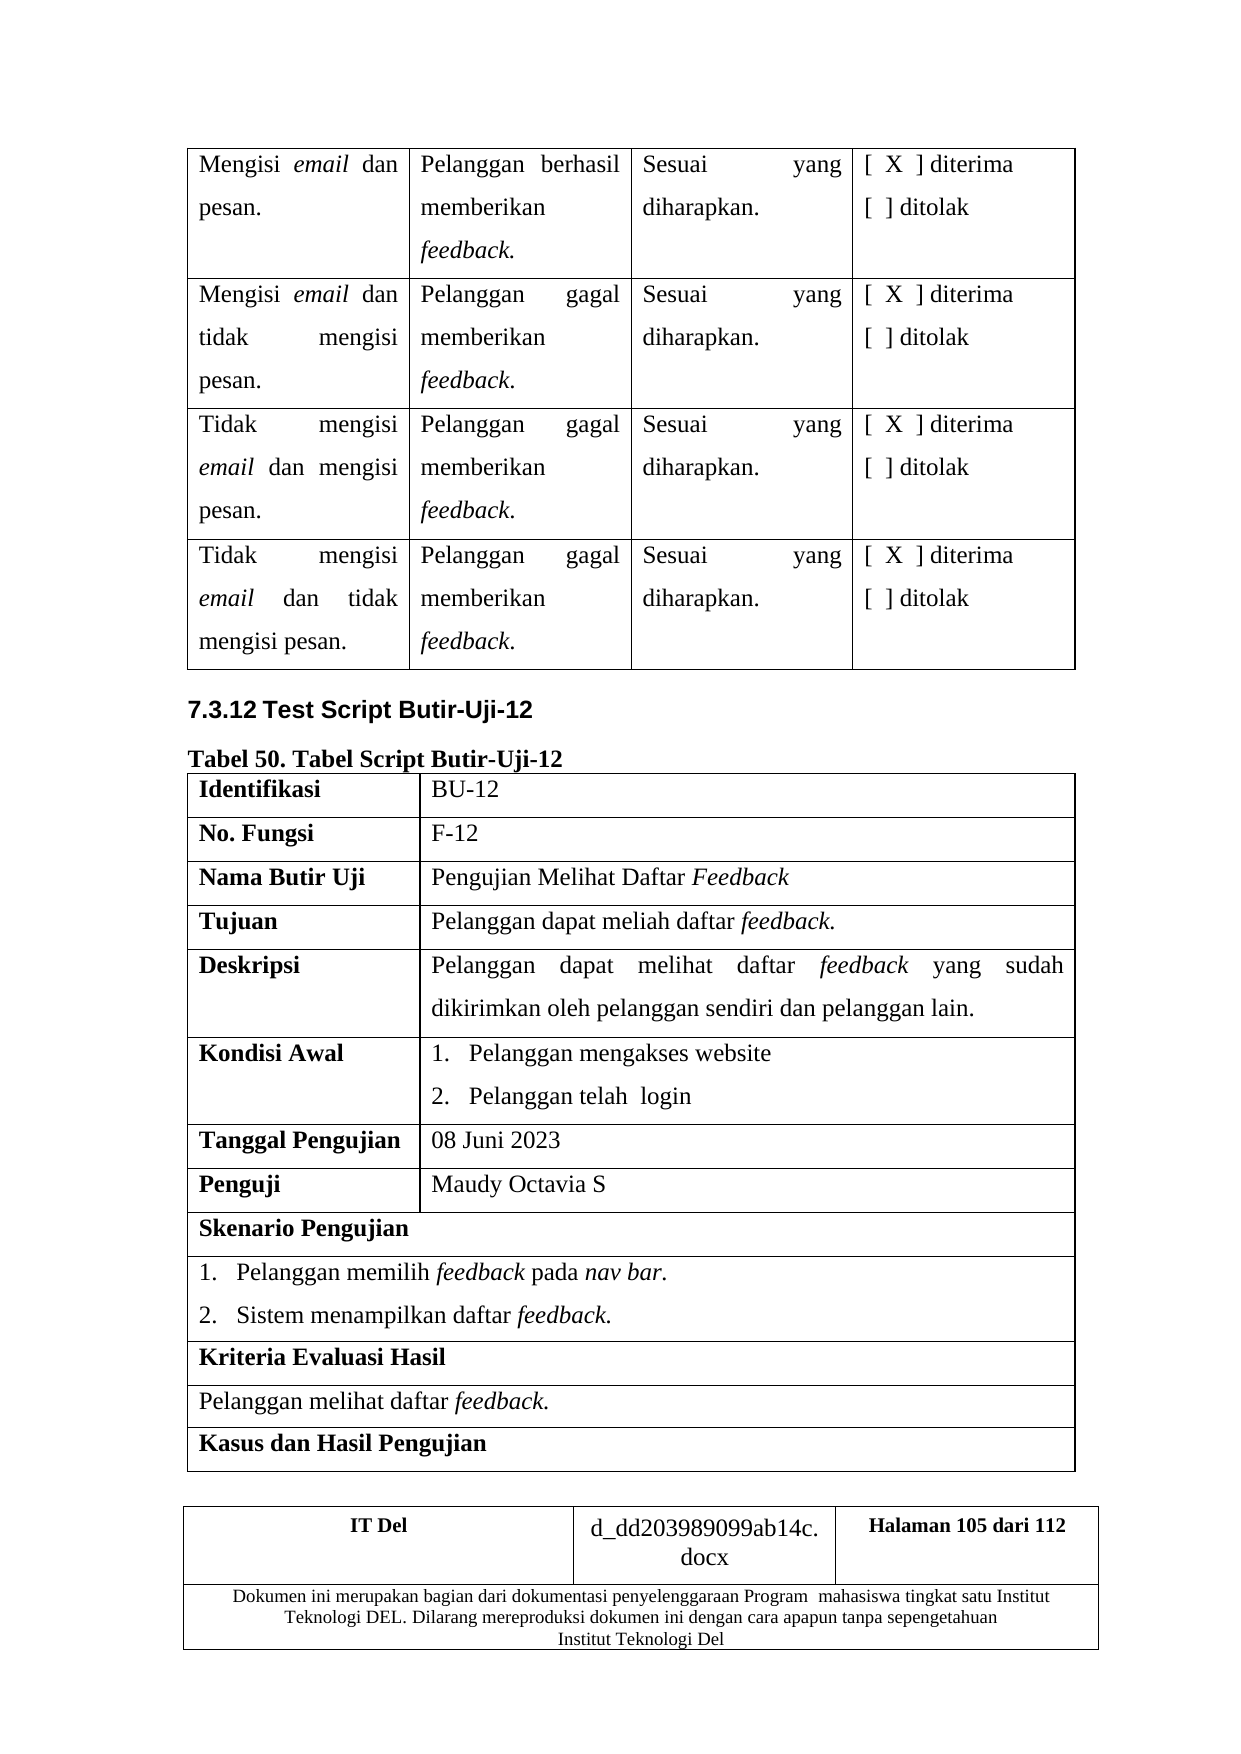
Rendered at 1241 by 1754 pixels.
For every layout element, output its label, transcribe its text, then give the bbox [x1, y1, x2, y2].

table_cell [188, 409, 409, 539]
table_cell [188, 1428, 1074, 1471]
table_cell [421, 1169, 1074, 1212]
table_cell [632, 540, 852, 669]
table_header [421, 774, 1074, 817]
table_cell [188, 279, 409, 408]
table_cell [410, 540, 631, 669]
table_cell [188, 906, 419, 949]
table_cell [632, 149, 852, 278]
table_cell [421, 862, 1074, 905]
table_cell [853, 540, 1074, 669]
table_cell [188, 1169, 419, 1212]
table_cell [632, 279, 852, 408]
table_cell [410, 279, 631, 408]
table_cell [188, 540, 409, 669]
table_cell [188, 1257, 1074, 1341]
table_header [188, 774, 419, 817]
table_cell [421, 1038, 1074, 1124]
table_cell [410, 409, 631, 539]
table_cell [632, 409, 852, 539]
text Tabel 50. Tabel Script Butir-Uji-12 [187, 744, 1092, 773]
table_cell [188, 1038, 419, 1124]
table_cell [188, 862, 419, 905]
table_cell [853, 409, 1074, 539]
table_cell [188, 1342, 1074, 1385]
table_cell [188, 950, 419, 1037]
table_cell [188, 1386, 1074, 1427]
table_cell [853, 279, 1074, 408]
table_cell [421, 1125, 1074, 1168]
subtitle Test Script Butir-Uji-12 [187, 695, 1092, 724]
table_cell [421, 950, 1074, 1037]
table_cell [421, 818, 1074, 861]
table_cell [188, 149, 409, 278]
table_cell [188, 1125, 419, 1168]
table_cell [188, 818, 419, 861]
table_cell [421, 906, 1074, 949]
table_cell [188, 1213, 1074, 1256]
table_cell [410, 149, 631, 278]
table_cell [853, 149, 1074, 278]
